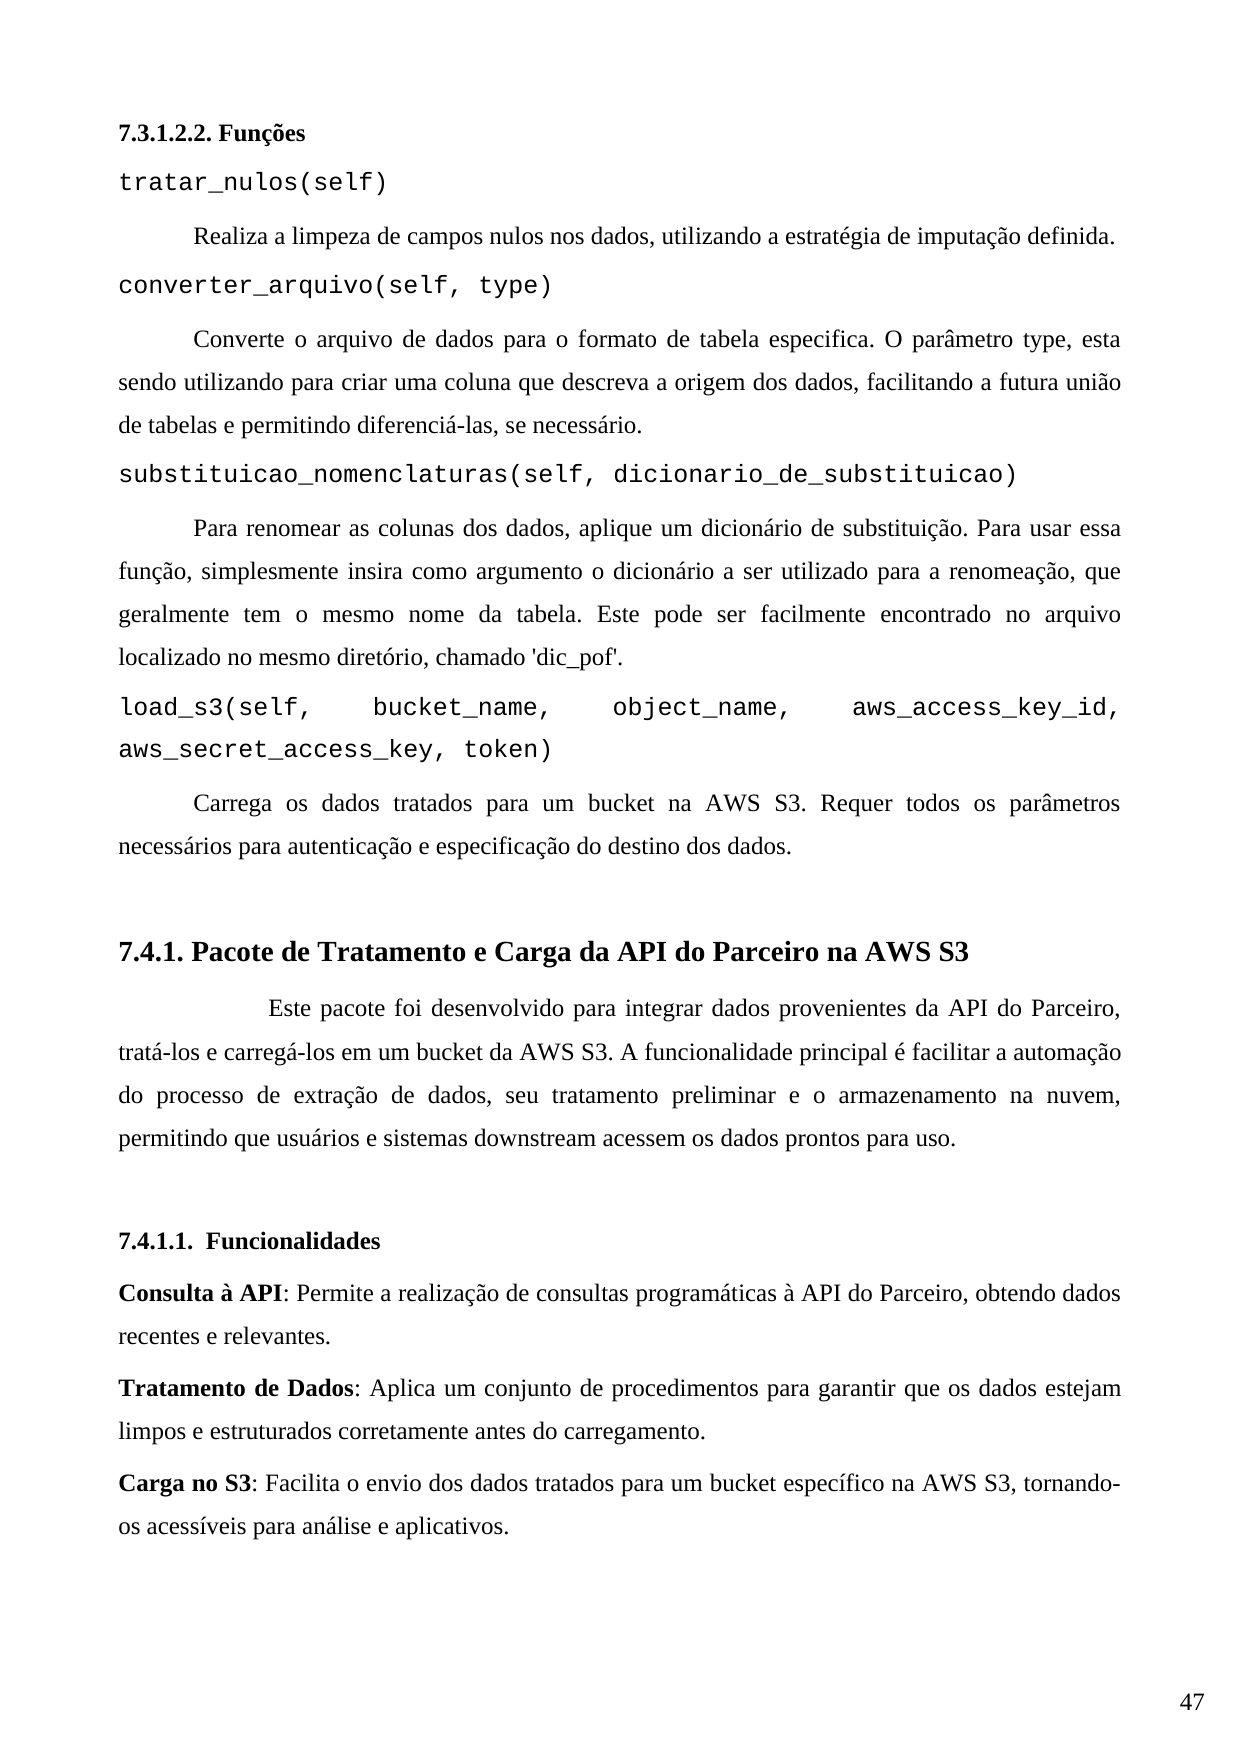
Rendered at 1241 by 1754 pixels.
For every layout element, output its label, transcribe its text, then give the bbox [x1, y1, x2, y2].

text Realiza a limpeza de campos nulos nos dados, utilizando a estratégia de imputação definida. [118, 221, 1122, 250]
text Converte o arquivo de dados para o formato de tabela especifica. O parâmetro type, esta sendo utilizando para criar uma coluna que descreva a origem dos dados, facilitando a futura união de tabelas e permitindo diferenciá-las, se necessário. [118, 324, 1122, 439]
text converter_arquivo(self, type) [118, 273, 1122, 301]
text tratar_nulos(self) [118, 170, 1122, 198]
text Consulta à API: Permite a realização de consultas programáticas à API do Parceiro, obtendo dados recentes e relevantes. [118, 1278, 1122, 1350]
text Este pacote foi desenvolvido para integrar dados provenientes da API do Parceiro, tratá-los e carregá-los em um bucket da AWS S3. A funcionalidade principal é facilitar a automação do processo de extração de dados, seu tratamento preliminar e o armazenamento na nuvem, permitindo que usuários e sistemas downstream acessem os dados prontos para uso. [118, 993, 1122, 1152]
text load_s3(self, bucket_name, object_name, aws_access_key_id, aws_secret_access_key, token) [118, 694, 1122, 765]
text 7.4.1.1. Funcionalidades [118, 1226, 1122, 1255]
text 7.3.1.2.2. Funções [118, 118, 1122, 147]
text Para renomear as colunas dos dados, aplique um dicionário de substituição. Para usar essa função, simplesmente insira como argumento o dicionário a ser utilizado para a renomeação, que geralmente tem o mesmo nome da tabela. Este pode ser facilmente encontrado no arquivo localizado no mesmo diretório, chamado 'dic_pof'. [118, 513, 1122, 671]
text Tratamento de Dados: Aplica um conjunto de procedimentos para garantir que os dados estejam limpos e estruturados corretamente antes do carregamento. [118, 1373, 1122, 1445]
text Carga no S3: Facilita o envio dos dados tratados para um bucket específico na AWS S3, tornando-os acessíveis para análise e aplicativos. [118, 1468, 1122, 1540]
text Carrega os dados tratados para um bucket na AWS S3. Requer todos os parâmetros necessários para autenticação e especificação do destino dos dados. [118, 788, 1122, 860]
text 7.4.1. Pacote de Tratamento e Carga da API do Parceiro na AWS S3 [118, 934, 1122, 968]
text substituicao_nomenclaturas(self, dicionario_de_substituicao) [118, 462, 1122, 490]
